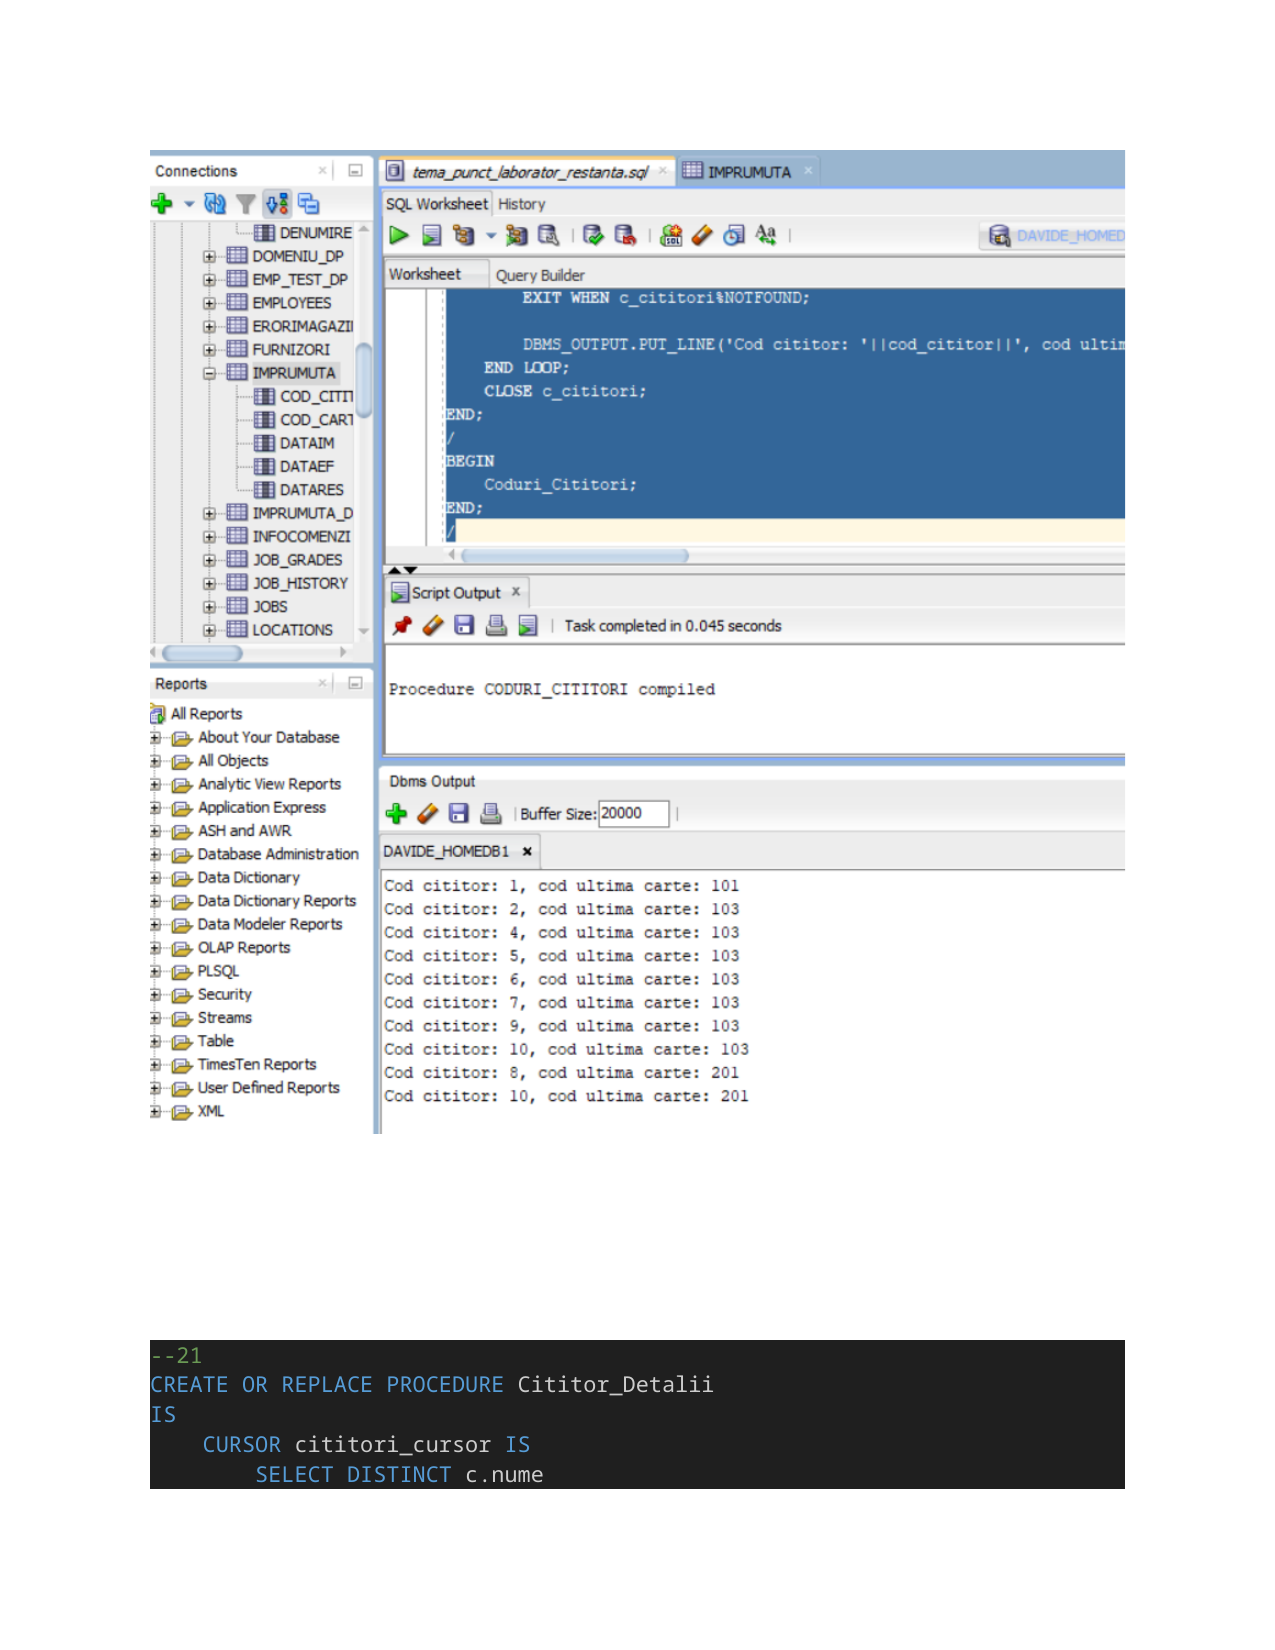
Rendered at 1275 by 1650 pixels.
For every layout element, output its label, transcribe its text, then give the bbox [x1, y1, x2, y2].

picture [150, 150, 1125, 1134]
text IS [150, 1399, 1125, 1429]
text --21 [150, 1340, 1125, 1369]
text CURSOR cititori_cursor IS [150, 1429, 1125, 1459]
text SELECT DISTINCT c.nume [150, 1459, 1125, 1489]
text CREATE OR REPLACE PROCEDURE Cititor_Detalii [150, 1369, 1125, 1399]
